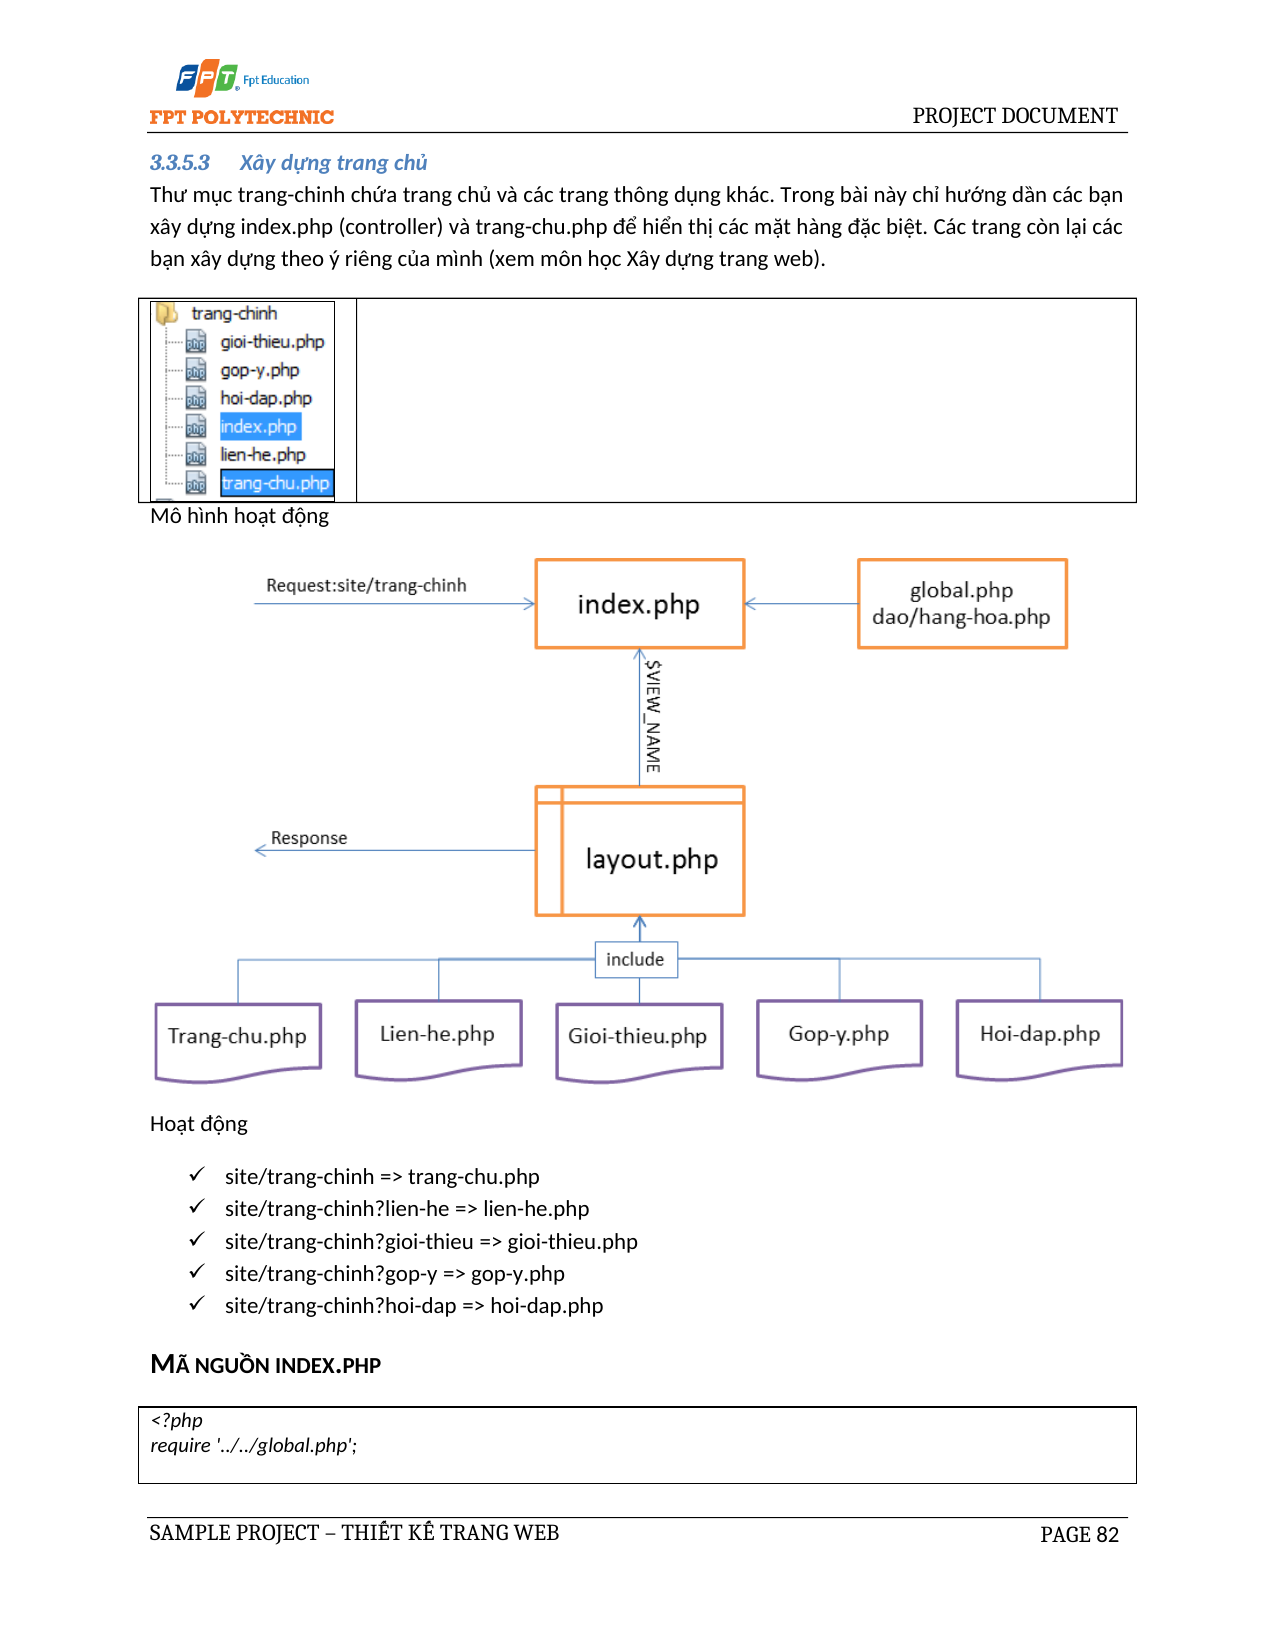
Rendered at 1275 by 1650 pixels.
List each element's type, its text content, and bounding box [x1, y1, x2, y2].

list site/trang-chinh => trang-chu.php [187, 1162, 1148, 1190]
picture [154, 558, 1124, 1085]
subtitle Xây dựng trang chủ [150, 148, 1148, 176]
list site/trang-chinh?gop-y => gop-y.php [187, 1259, 1148, 1287]
text Mô hình hoạt động [150, 294, 1148, 528]
picture [150, 59, 334, 124]
list site/trang-chinh?gioi-thieu => gioi-thieu.php [187, 1227, 1148, 1255]
text Hoạt động [150, 1109, 1148, 1137]
subtitle MÃ NGUỒN INDEX.PHP [150, 1345, 1148, 1380]
text Thư mục trang-chinh chứa trang chủ và các trang thông dụng khác. Trong bài này chỉ hướng dȁn các bạn xây dựng index.php (controller) và trang-chu.php để hiển thị các mặt hàng đặc biệt. Các trang còn lại các bạn xây dựng theo ý riêng của mình (xem môn học Xây dựng trang web). [150, 180, 1126, 272]
list site/trang-chinh?lien-he => lien-he.php [187, 1194, 1148, 1223]
list site/trang-chinh?hoi-dap => hoi-dap.php [187, 1291, 1148, 1319]
table_header <?php require '../../global.php'; [139, 1408, 1136, 1483]
